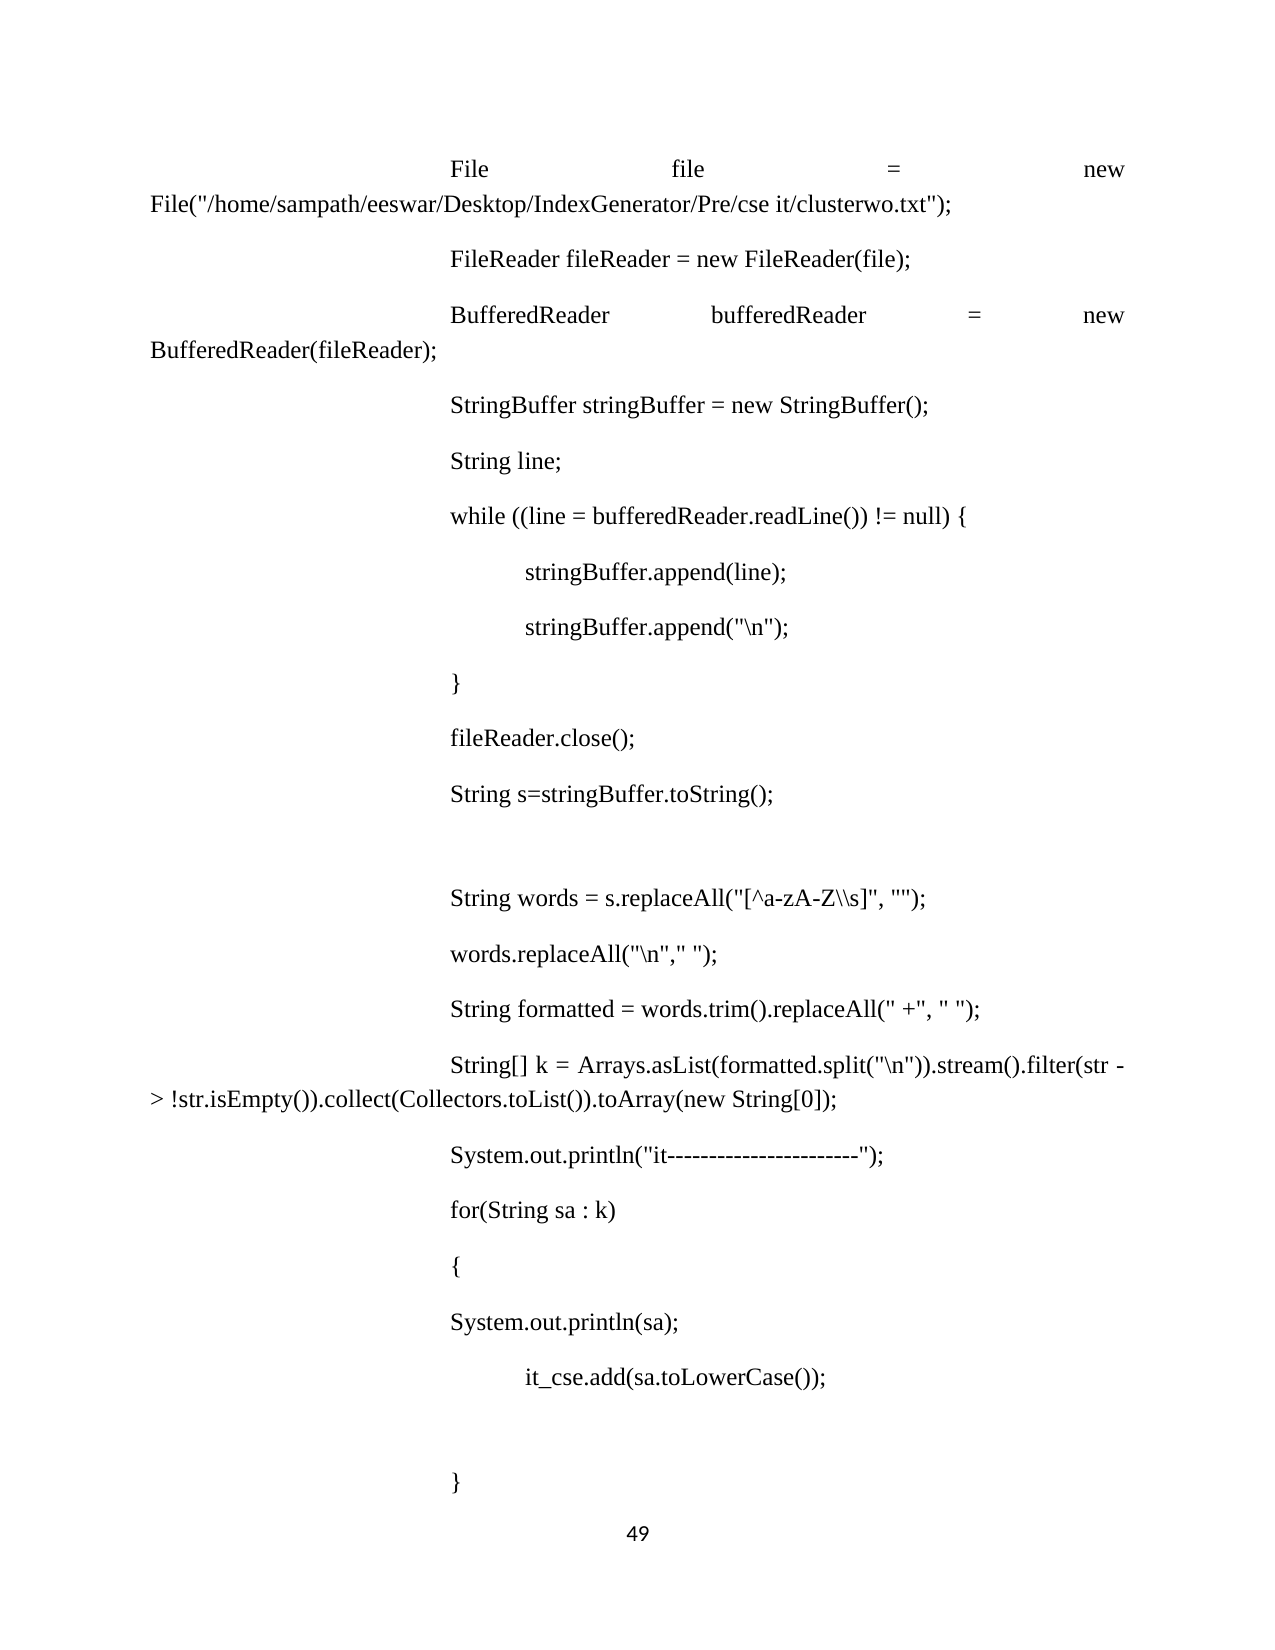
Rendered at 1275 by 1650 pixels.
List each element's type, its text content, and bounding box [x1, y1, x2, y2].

text { [150, 1247, 1125, 1281]
text String[] k = Arrays.asList(formatted.split("\n")).stream().filter(str -> !str.isEmpty()).collect(Collectors.toList()).toArray(new String[0]); [150, 1046, 1125, 1115]
text stringBuffer.append(line); [150, 552, 1125, 587]
text while ((line = bufferedReader.readLine()) != null) { [150, 497, 1125, 532]
text String s=stringBuffer.toString(); [150, 774, 1125, 809]
text for(String sa : k) [150, 1191, 1125, 1226]
text it_cse.add(sa.toLowerCase()); [150, 1358, 1125, 1392]
text fileReader.close(); [150, 719, 1125, 754]
text File file = new File("/home/sampath/eeswar/Desktop/IndexGenerator/Pre/cse it/clusterwo.txt"); [150, 150, 1125, 219]
text String formatted = words.trim().replaceAll(" +", " "); [150, 990, 1125, 1025]
text } [150, 1462, 1125, 1497]
text } [150, 663, 1125, 698]
text String line; [150, 441, 1125, 476]
text BufferedReader bufferedReader = new BufferedReader(fileReader); [150, 296, 1125, 365]
text StringBuffer stringBuffer = new StringBuffer(); [150, 386, 1125, 421]
text FileReader fileReader = new FileReader(file); [150, 240, 1125, 275]
text stringBuffer.append("\n"); [150, 608, 1125, 643]
text System.out.println(sa); [150, 1302, 1125, 1337]
text String words = s.replaceAll("[^a-zA-Z\\s]", ""); [150, 879, 1125, 914]
text words.replaceAll("\n"," "); [150, 934, 1125, 969]
text System.out.println("it-----------------------"); [150, 1136, 1125, 1170]
